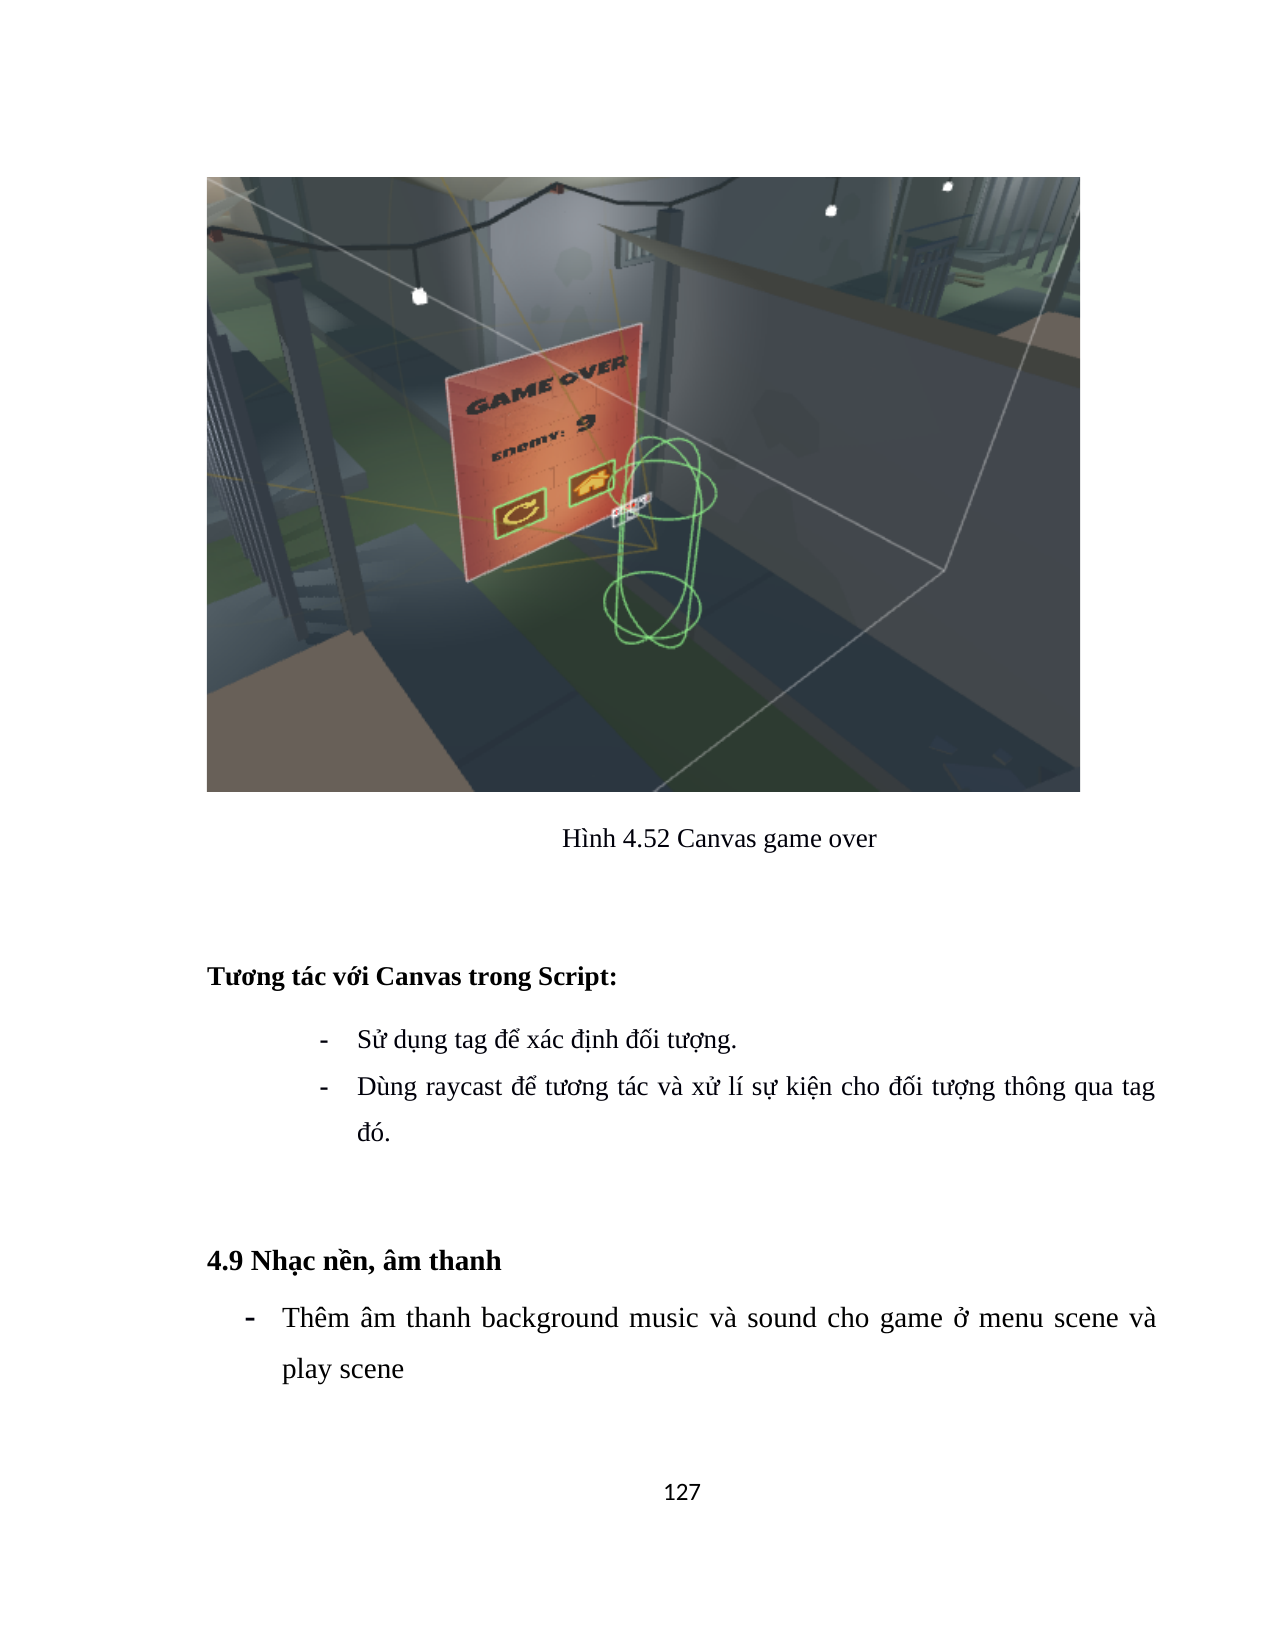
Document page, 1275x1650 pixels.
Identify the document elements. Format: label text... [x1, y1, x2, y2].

list Hình 4.52 Canvas game over [282, 822, 1157, 853]
subtitle 4.9 Nhạc nền, âm thanh [207, 1243, 1157, 1277]
list Dùng raycast để tương tác và xử lí sự kiện cho đối tượng thông qua tag đó. [319, 1070, 1157, 1148]
list Thêm âm thanh background music và sound cho game ở menu scene và play scene [244, 1296, 1157, 1384]
text Tương tác với Canvas trong Script: [207, 960, 1157, 991]
picture [206, 177, 1081, 792]
list Sử dụng tag để xác định đối tượng. [319, 1023, 1157, 1054]
